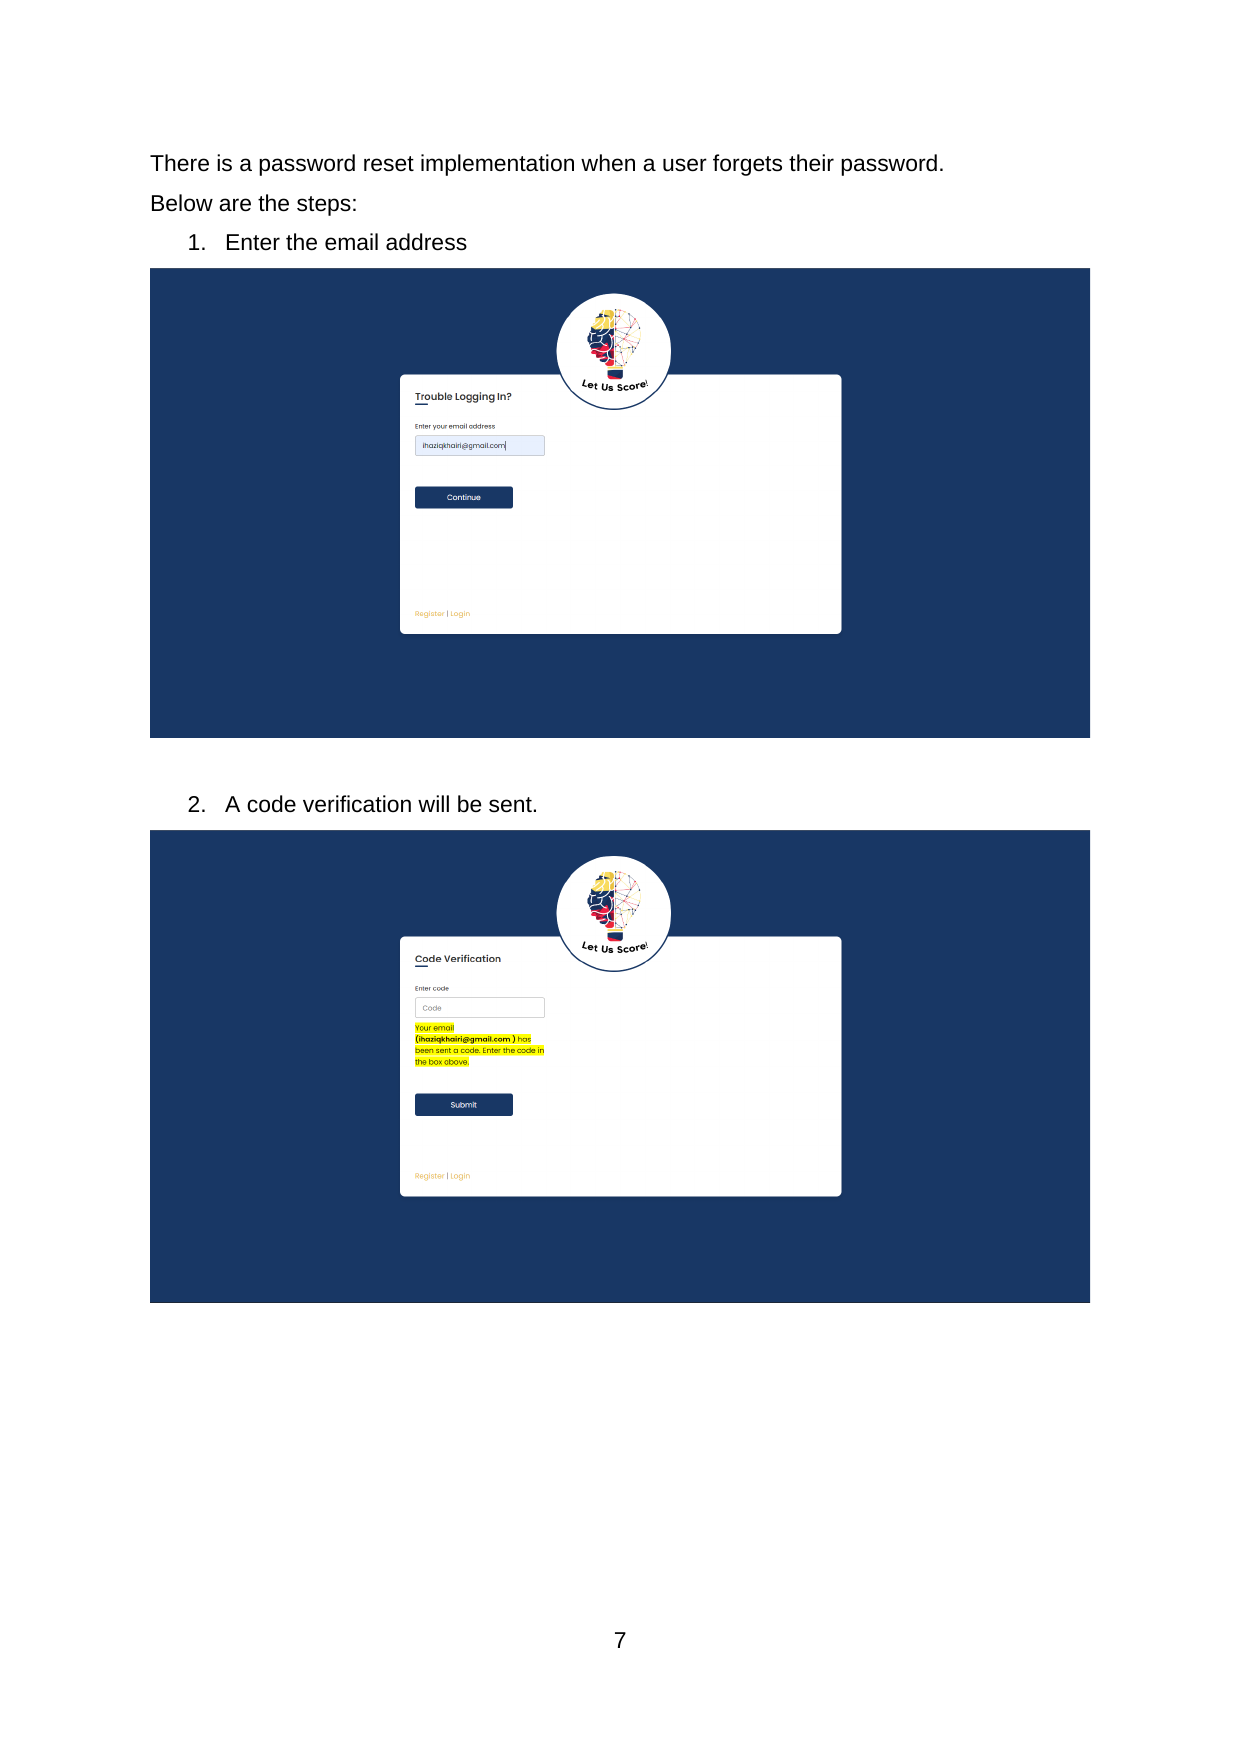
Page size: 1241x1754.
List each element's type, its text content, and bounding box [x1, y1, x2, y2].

list Enter the email address [187, 229, 1090, 255]
list A code verification will be sent. [187, 791, 1090, 817]
picture [150, 268, 1091, 738]
text Below are the steps: [150, 189, 1090, 216]
text There is a password reset implementation when a user forgets their password. [150, 150, 1090, 176]
picture [150, 830, 1091, 1303]
